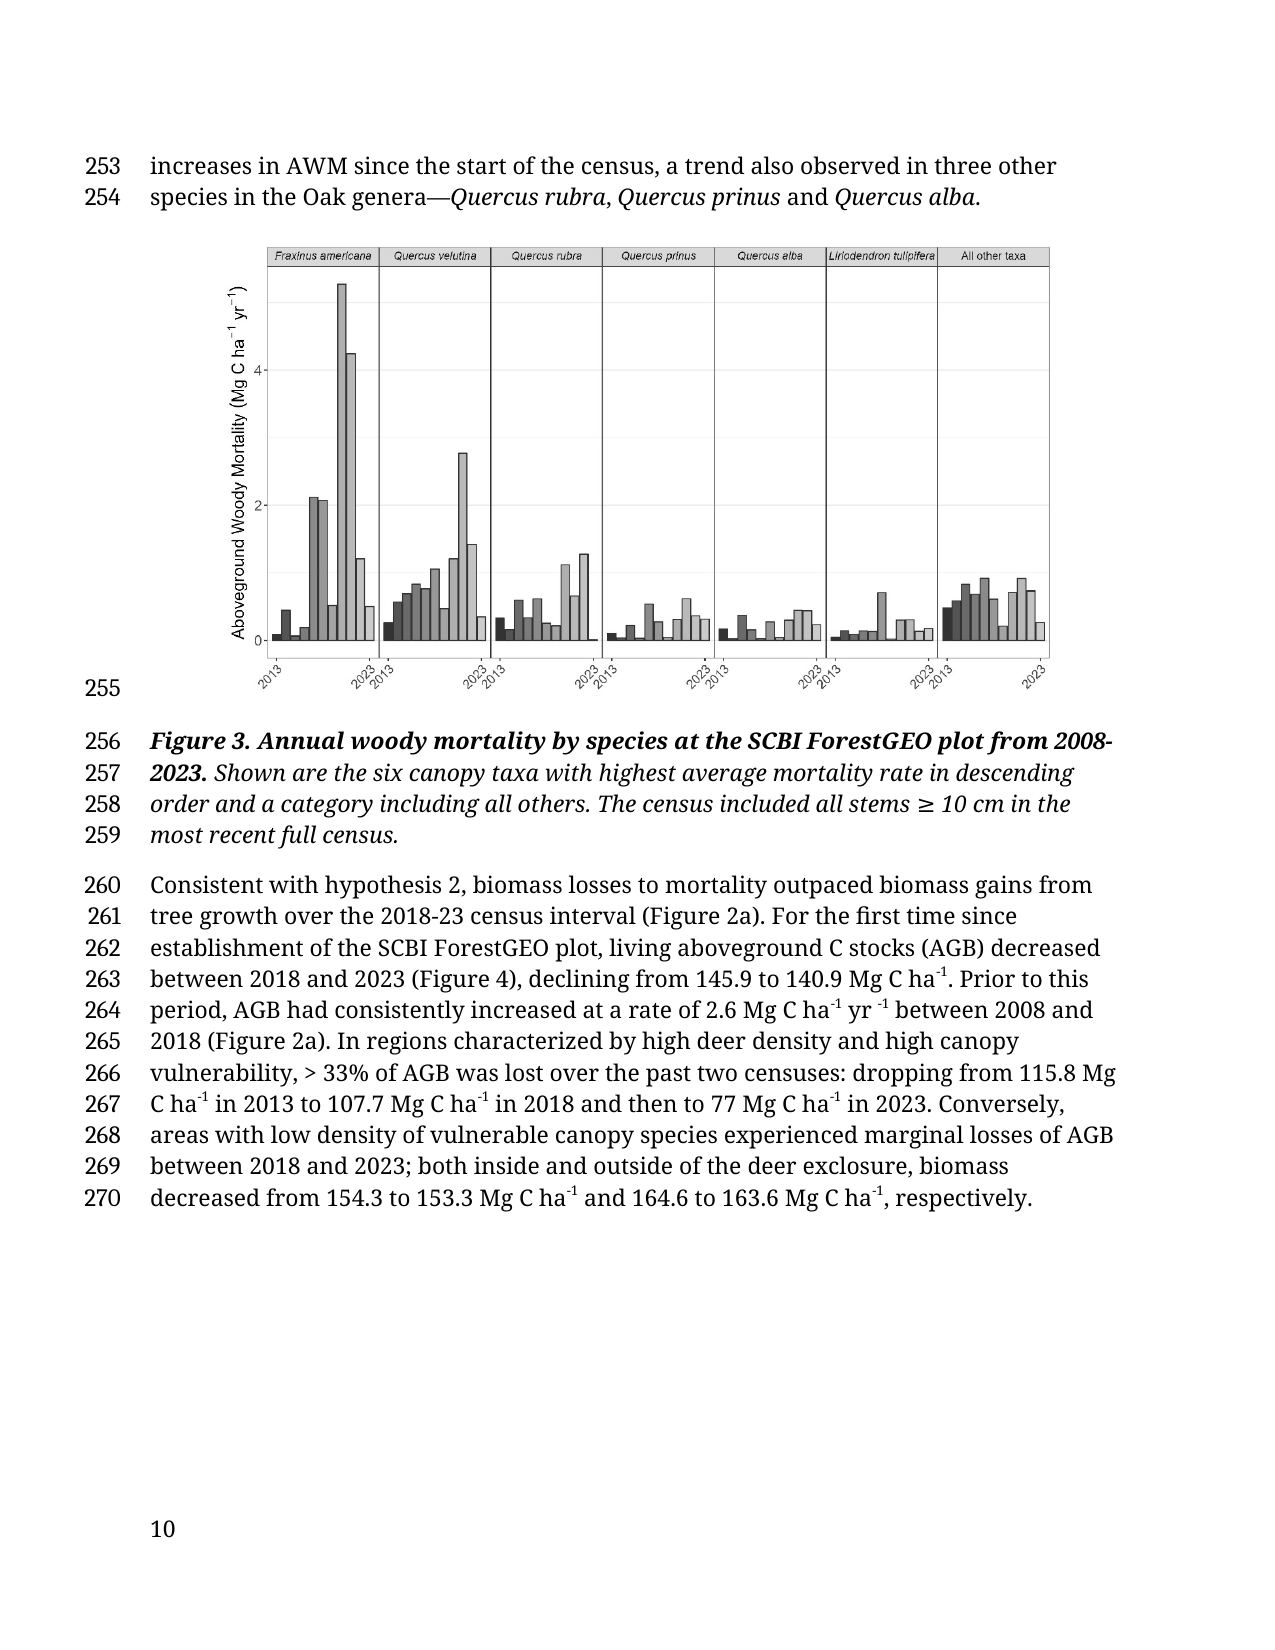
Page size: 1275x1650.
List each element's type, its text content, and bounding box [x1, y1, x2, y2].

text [150, 150, 1125, 212]
text Figure 3. Annual woody mortality by species at the SCBI ForestGEO plot from 2008-2023. Shown are the six canopy taxa with highest average mortality rate in descending order and a category including all others. The census included all stems ≥ 10 cm in the most recent full census. [150, 725, 1125, 850]
text Consistent with hypothesis 2, biomass losses to mortality outpaced biomass gains from tree growth over the 2018-23 census interval (Figure 2a). For the first time since establishment of the SCBI ForestGEO plot, living aboveground C stocks (AGB) decreased between 2018 and 2023 (Figure 4), declining from 145.9 to 140.9 Mg C ha-1. Prior to this period, AGB had consistently increased at a rate of 2.6 Mg C ha-1 yr -1 between 2008 and 2018 (Figure 2a). In regions characterized by high deer density and high canopy vulnerability, > 33% of AGB was lost over the past two censuses: dropping from 115.8 Mg C ha-1 in 2013 to 107.7 Mg C ha-1 in 2018 and then to 77 Mg C ha-1 in 2023. Conversely, areas with low density of vulnerable canopy species experienced marginal losses of AGB between 2018 and 2023; both inside and outside of the deer exclosure, biomass decreased from 154.3 to 153.3 Mg C ha-1 and 164.6 to 163.6 Mg C ha-1, respectively. [150, 869, 1125, 1213]
picture [221, 241, 1054, 697]
